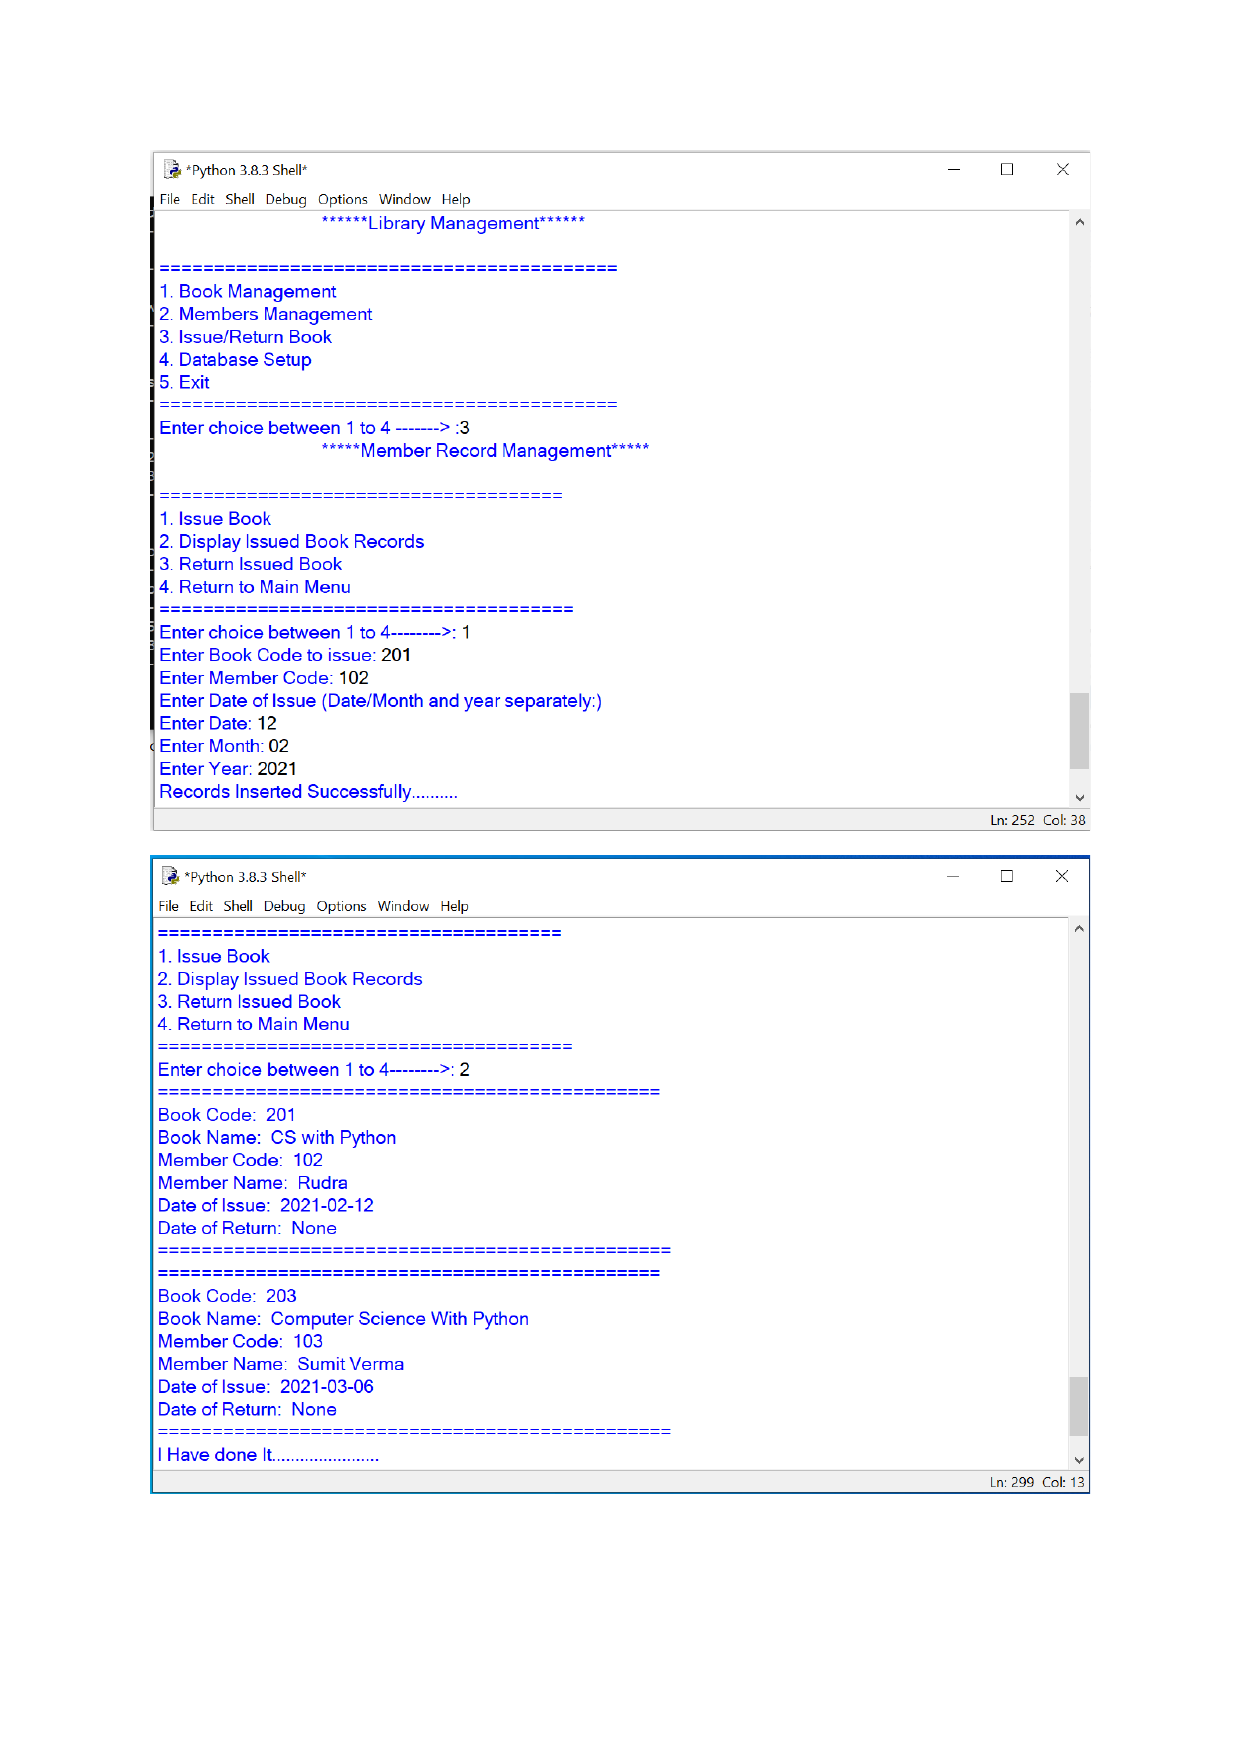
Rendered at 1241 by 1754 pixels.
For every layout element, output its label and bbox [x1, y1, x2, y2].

picture [153, 855, 1091, 1494]
picture [150, 150, 1091, 831]
